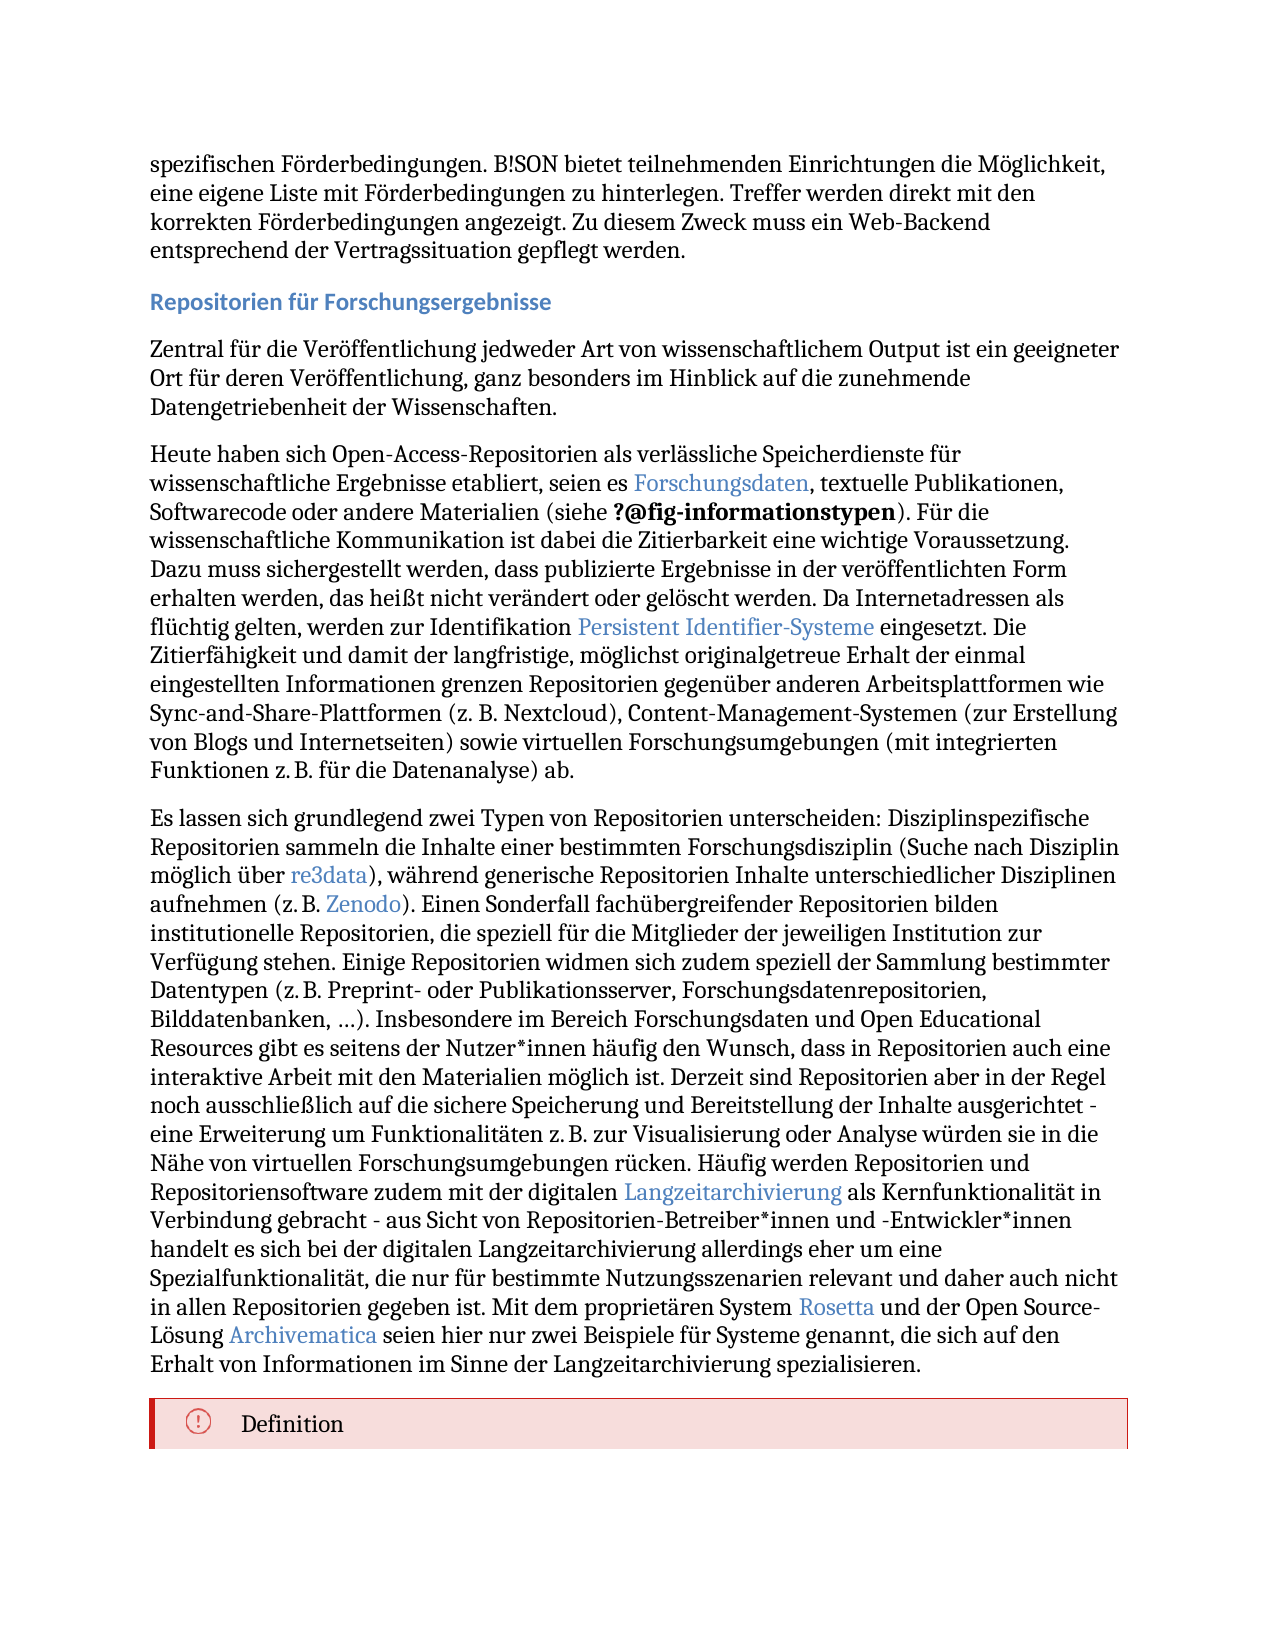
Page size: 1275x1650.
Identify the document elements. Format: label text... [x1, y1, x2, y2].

text Es lassen sich grundlegend zwei Typen von Repositorien unterscheiden: Disziplinspezifische Repositorien sammeln die Inhalte einer bestimmten Forschungsdisziplin (Suche nach Disziplin möglich über re3data), während generische Repositorien Inhalte unterschiedlicher Disziplinen aufnehmen (z. B. Zenodo). Einen Sonderfall fachübergreifender Repositorien bilden institutionelle Repositorien, die speziell für die Mitglieder der jeweiligen Institution zur Verfügung stehen. Einige Repositorien widmen sich zudem speziell der Sammlung bestimmter Datentypen (z. B. Preprint- oder Publikationsserver, Forschungsdatenrepositorien, Bilddatenbanken, …). Insbesondere im Bereich Forschungsdaten und Open Educational Resources gibt es seitens der Nutzer*innen häufig den Wunsch, dass in Repositorien auch eine interaktive Arbeit mit den Materialien möglich ist. Derzeit sind Repositorien aber in der Regel noch ausschließlich auf die sichere Speicherung und Bereitstellung der Inhalte ausgerichtet - eine Erweiterung um Funktionalitäten z. B. zur Visualisierung oder Analyse würden sie in die Nähe von virtuellen Forschungsumgebungen rücken. Häufig werden Repositorien und Repositoriensoftware zudem mit der digitalen Langzeitarchivierung als Kernfunktionalität in Verbindung gebracht - aus Sicht von Repositorien-Betreiber*innen und -Entwickler*innen handelt es sich bei der digitalen Langzeitarchivierung allerdings eher um eine Spezialfunktionalität, die nur für bestimmte Nutzungsszenarien relevant und daher auch nicht in allen Repositorien gegeben ist. Mit dem proprietären System Rosetta und der Open Source-Lösung Archivematica seien hier nur zwei Beispiele für Systeme genannt, die sich auf den Erhalt von Informationen im Sinne der Langzeitarchivierung spezialisieren. [150, 804, 1125, 1379]
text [150, 150, 1125, 265]
subtitle Repositorien für Forschungsergebnisse [150, 286, 1125, 316]
text Zentral für die Veröffentlichung jedweder Art von wissenschaftlichem Output ist ein geeigneter Ort für deren Veröffentlichung, ganz besonders im Hinblick auf die zunehmende Datengetriebenheit der Wissenschaften. [150, 335, 1125, 421]
table_header Definition [155, 1399, 1127, 1449]
picture [186, 1408, 211, 1434]
text Heute haben sich Open-Access-Repositorien als verlässliche Speicherdienste für wissenschaftliche Ergebnisse etabliert, seien es Forschungsdaten, textuelle Publikationen, Softwarecode oder andere Materialien (siehe ?@fig-informationstypen). Für die wissenschaftliche Kommunikation ist dabei die Zitierbarkeit eine wichtige Voraussetzung. Dazu muss sichergestellt werden, dass publizierte Ergebnisse in der veröffentlichten Form erhalten werden, das heißt nicht verändert oder gelöscht werden. Da Internetadressen als flüchtig gelten, werden zur Identifikation Persistent Identifier-Systeme eingesetzt. Die Zitierfähigkeit und damit der langfristige, möglichst originalgetreue Erhalt der einmal eingestellten Informationen grenzen Repositorien gegenüber anderen Arbeitsplattformen wie Sync-and-Share-Plattformen (z. B. Nextcloud), Content-Management-Systemen (zur Erstellung von Blogs und Internetseiten) sowie virtuellen Forschungsumgebungen (mit integrierten Funktionen z. B. für die Datenanalyse) ab. [150, 440, 1125, 785]
